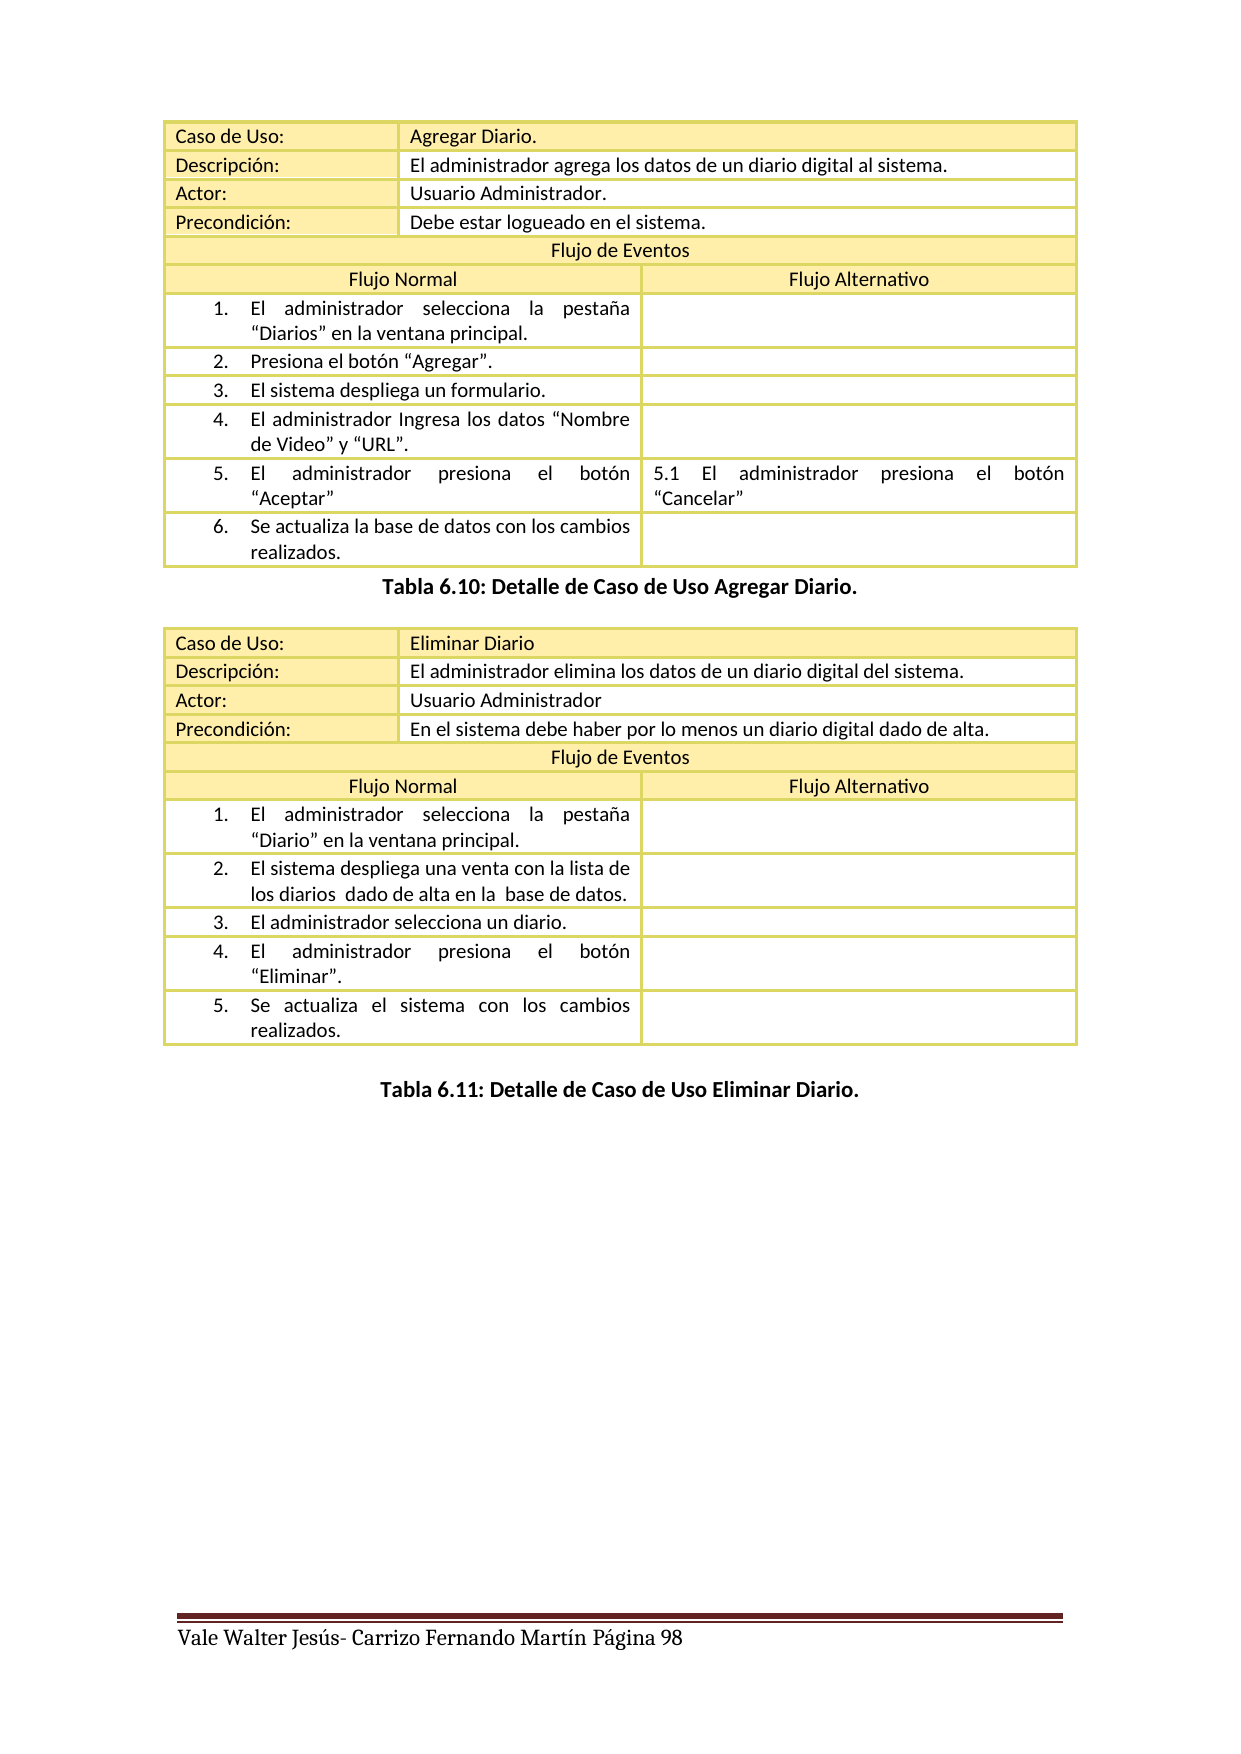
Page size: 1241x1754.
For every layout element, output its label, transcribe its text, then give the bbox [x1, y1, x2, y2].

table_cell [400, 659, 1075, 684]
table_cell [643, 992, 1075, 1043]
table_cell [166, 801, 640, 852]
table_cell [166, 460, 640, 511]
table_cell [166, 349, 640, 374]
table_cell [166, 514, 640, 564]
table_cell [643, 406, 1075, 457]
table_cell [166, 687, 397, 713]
text Tabla 6.11: Detalle de Caso de Uso Eliminar Diario. [177, 1046, 1063, 1103]
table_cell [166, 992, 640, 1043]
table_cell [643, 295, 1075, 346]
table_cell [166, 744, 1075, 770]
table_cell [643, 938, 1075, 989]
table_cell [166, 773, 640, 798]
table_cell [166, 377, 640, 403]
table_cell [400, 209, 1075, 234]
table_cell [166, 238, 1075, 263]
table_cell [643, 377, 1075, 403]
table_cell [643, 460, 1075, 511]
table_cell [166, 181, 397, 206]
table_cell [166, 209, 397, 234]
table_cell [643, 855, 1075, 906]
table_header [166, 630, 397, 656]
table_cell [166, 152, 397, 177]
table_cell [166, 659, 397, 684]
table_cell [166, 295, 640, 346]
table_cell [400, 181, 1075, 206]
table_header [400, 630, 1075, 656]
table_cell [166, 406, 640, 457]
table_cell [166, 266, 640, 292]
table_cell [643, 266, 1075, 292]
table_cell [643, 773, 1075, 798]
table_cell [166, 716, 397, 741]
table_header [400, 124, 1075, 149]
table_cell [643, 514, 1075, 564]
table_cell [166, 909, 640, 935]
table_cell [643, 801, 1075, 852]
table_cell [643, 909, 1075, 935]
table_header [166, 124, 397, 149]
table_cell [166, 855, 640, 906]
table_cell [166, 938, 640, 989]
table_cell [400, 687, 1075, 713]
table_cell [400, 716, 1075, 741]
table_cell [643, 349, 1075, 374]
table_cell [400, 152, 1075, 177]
text Tabla 6.10: Detalle de Caso de Uso Agregar Diario. [177, 568, 1063, 600]
